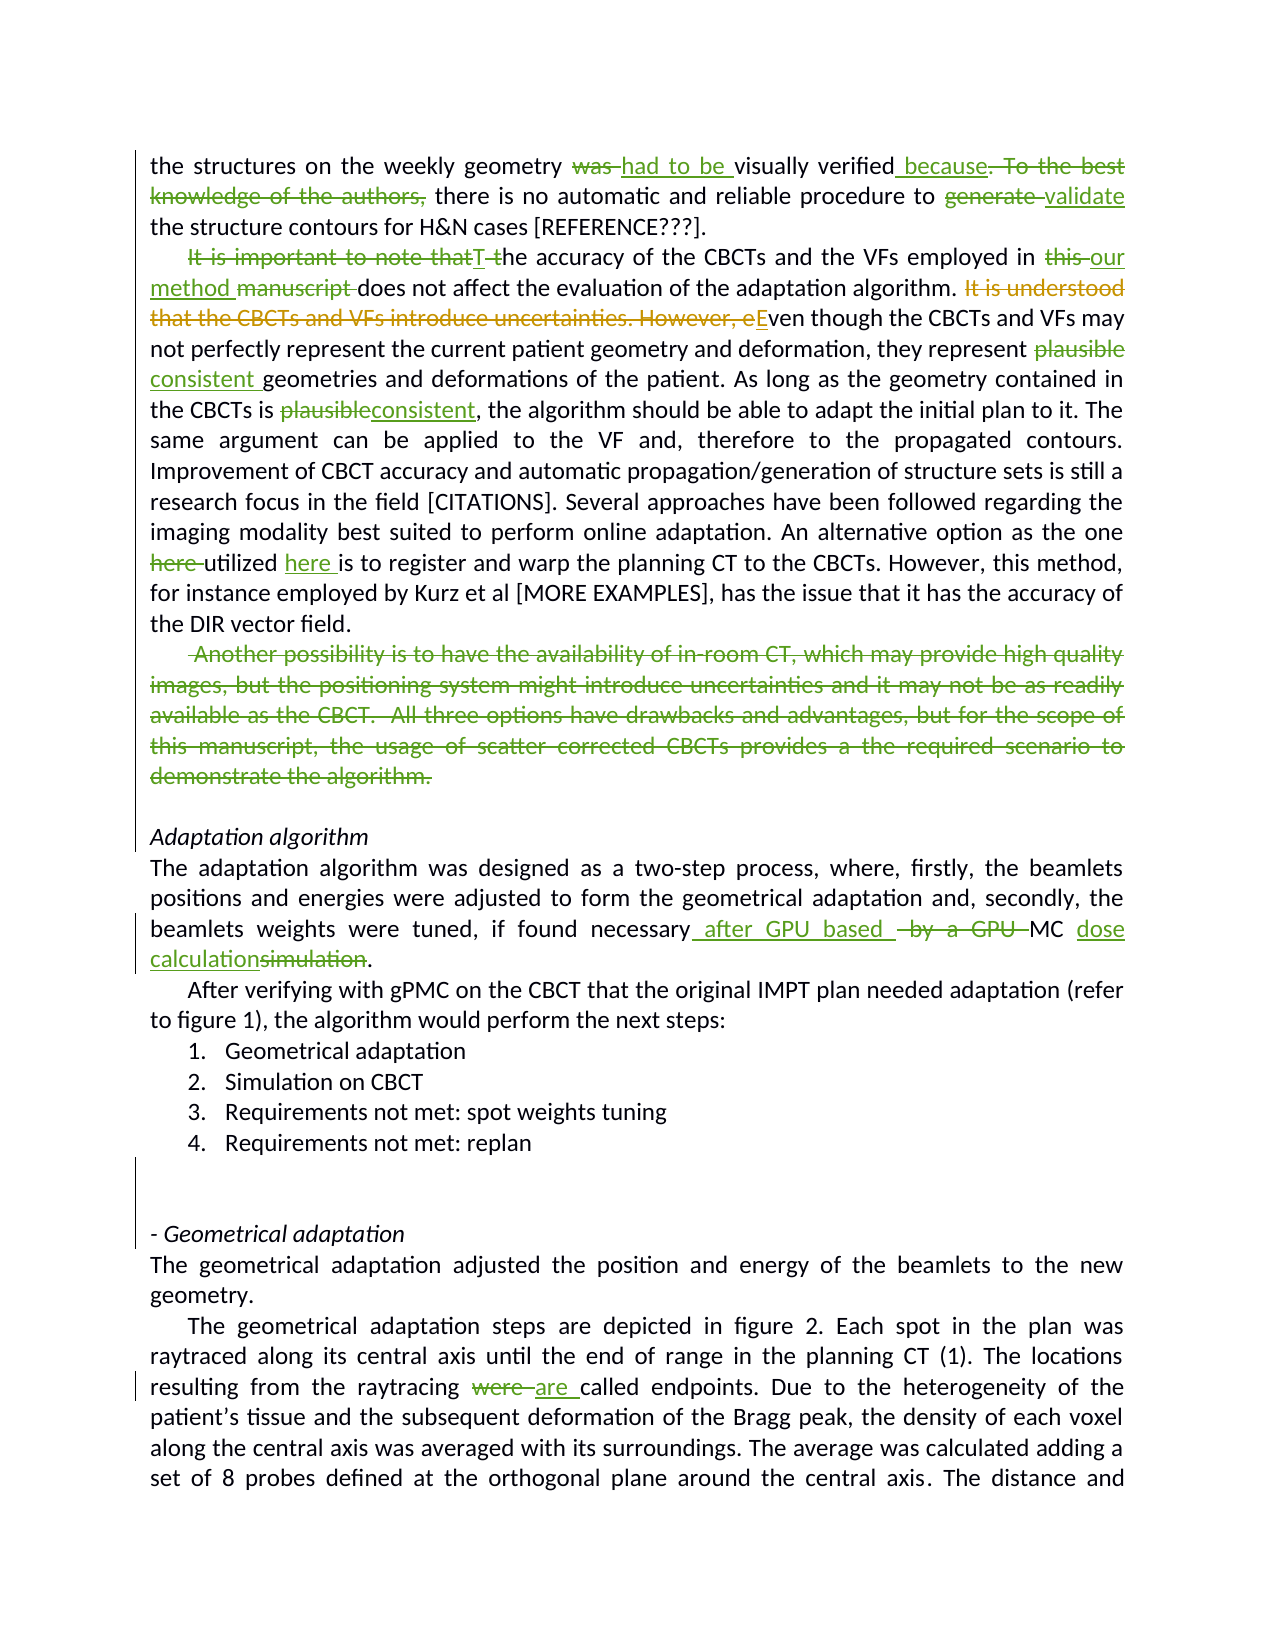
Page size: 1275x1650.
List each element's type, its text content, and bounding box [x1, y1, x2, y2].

text he accuracy of the CBCTs and the VFs employed in does not affect the evaluation of the adaptation algorithm. ven though the CBCTs and VFs may not perfectly represent the current patient geometry and deformation, they represent geometries and deformations of the patient. As long as the geometry contained in the CBCTs is , the algorithm should be able to adapt the initial plan to it. The same argument can be applied to the VF and, therefore to the propagated contours. Improvement of CBCT accuracy and automatic propagation/generation of structure sets is still a research focus in the field [CITATIONS]. Several approaches have been followed regarding the imaging modality best suited to perform online adaptation. An alternative option as the one utilized is to register and warp the planning CT to the CBCTs. However, this method, for instance employed by Kurz et al [MORE EXAMPLES], has the issue that it has the accuracy of the DIR vector field. [150, 242, 1125, 638]
text The geometrical adaptation adjusted the position and energy of the beamlets to the new geometry. [150, 1249, 1125, 1310]
text Adaptation algorithm [150, 821, 1125, 852]
text The adaptation algorithm was designed as a two-step process, where, firstly, the beamlets positions and energies were adjusted to form the geometrical adaptation and, secondly, the beamlets weights were tuned, if found necessaryMC . [150, 852, 1125, 974]
list Requirements not met: spot weights tuning [187, 1096, 1125, 1127]
list Geometrical adaptation [187, 1035, 1125, 1066]
list Simulation on CBCT [187, 1066, 1125, 1096]
list Requirements not met: replan [187, 1127, 1125, 1157]
text After verifying with gPMC on the CBCT that the original IMPT plan needed adaptation (refer to figure 1), the algorithm would perform the next steps: [150, 974, 1125, 1035]
text - Geometrical adaptation [150, 1218, 1125, 1249]
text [150, 150, 1125, 242]
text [150, 1310, 1125, 1493]
